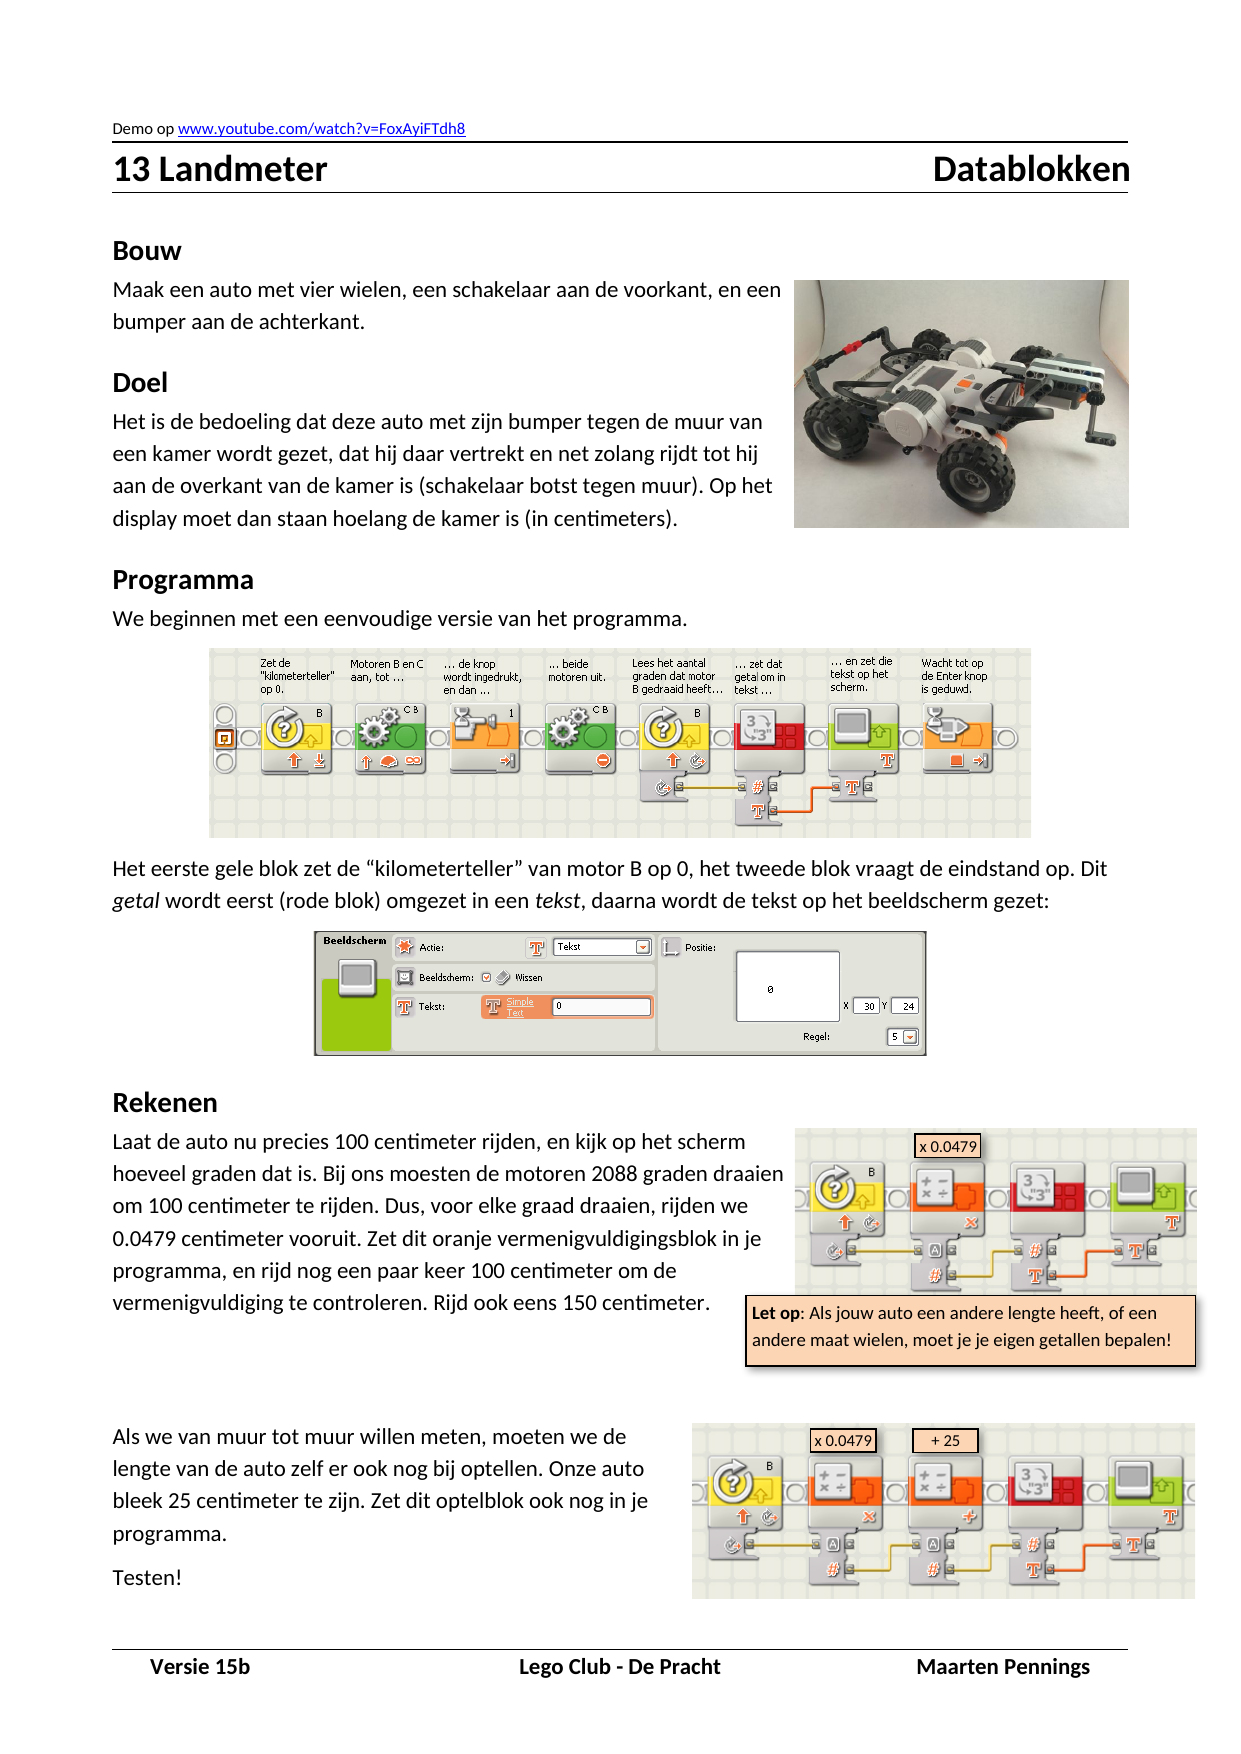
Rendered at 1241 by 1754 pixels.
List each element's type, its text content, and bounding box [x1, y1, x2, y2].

text Het is de bedoeling dat deze auto met zijn bumper tegen de muur van een kamer wordt gezet, dat hij daar vertrekt en net zolang rijdt tot hij aan de overkant van de kamer is (schakelaar botst tegen muur). Op het display moet dan staan hoelang de kamer is (in centimeters). [112, 407, 792, 532]
text Programma [112, 561, 1128, 596]
text Laat de auto nu precies 100 centimeter rijden, en kijk op het scherm hoeveel graden dat is. Bij ons moesten de motoren 2088 graden draaien om 100 centimeter te rijden. Dus, voor elke graad draaien, rijden we 0.0479 centimeter vooruit. Zet dit oranje vermenigvuldigingsblok in je programma, en rijd nog een paar keer 100 centimeter om de vermenigvuldiging te controleren. Rijd ook eens 150 centimeter. [112, 1127, 792, 1316]
text Maak een auto met vier wielen, een schakelaar aan de voorkant, en een bumper aan de achterkant. [112, 275, 792, 335]
picture [692, 1423, 1196, 1599]
text We beginnen met een eenvoudige versie van het programma. [112, 604, 1128, 632]
text 13 Landmeter Datablokken [112, 143, 1128, 192]
text Het eerste gele blok zet de “kilometerteller” van motor B op 0, het tweede blok vraagt de eindstand op. Dit getal wordt eerst (rode blok) omgezet in een tekst, daarna wordt de tekst op het beeldscherm gezet: [112, 854, 1128, 914]
text Als we van muur tot muur willen meten, moeten we de lengte van de auto zelf er ook nog bij optellen. Onze auto bleek 25 centimeter te zijn. Zet dit optelblok ook nog in je programma. [112, 1422, 674, 1547]
text Bouw [112, 232, 1128, 267]
picture [794, 1128, 1197, 1305]
picture [313, 931, 927, 1056]
picture [794, 280, 1129, 528]
text Rekenen [112, 1084, 1128, 1120]
text Testen! [112, 1563, 674, 1592]
text Demo op www.youtube.com/watch?v=FoxAyiFTdh8 [112, 118, 1128, 138]
picture [209, 648, 1032, 838]
text Doel [112, 364, 794, 400]
